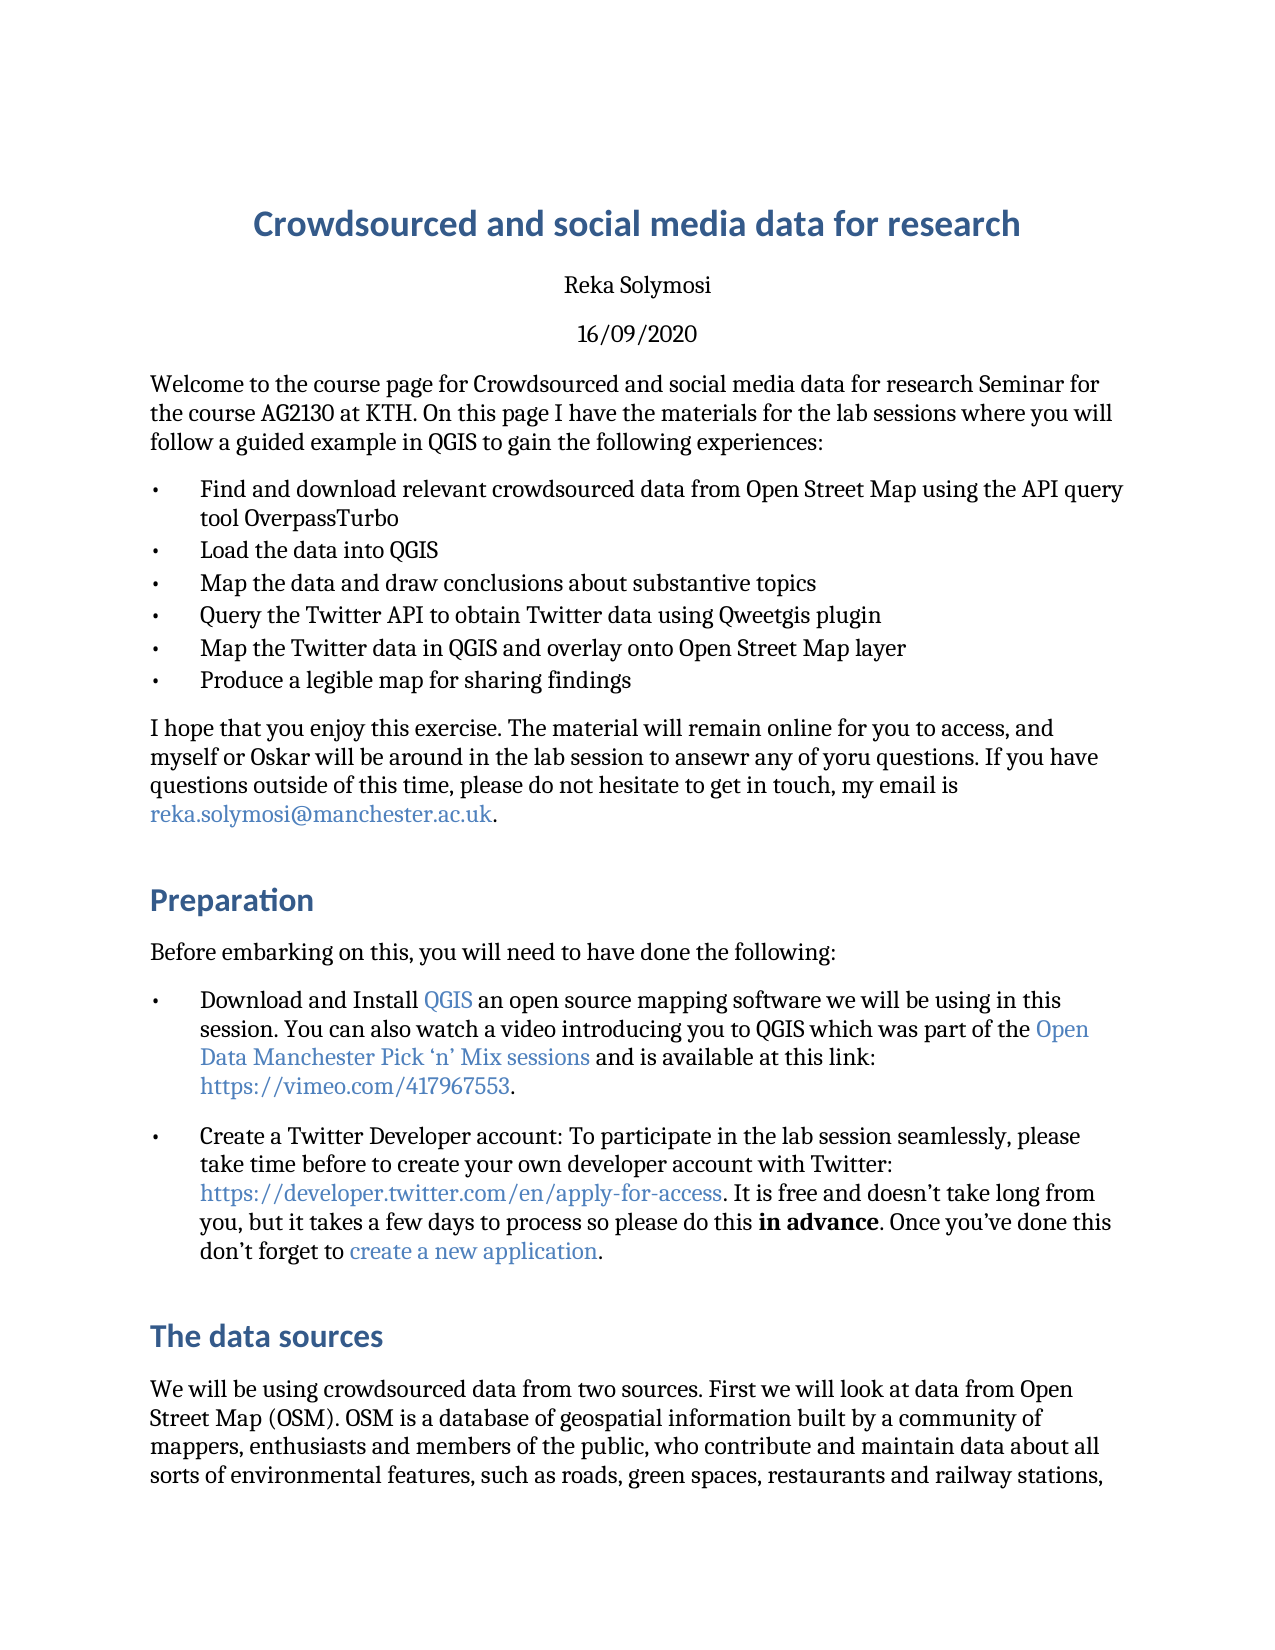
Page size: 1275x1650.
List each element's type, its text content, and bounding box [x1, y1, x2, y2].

text Welcome to the course page for Crowdsourced and social media data for research Seminar for the course AG2130 at KTH. On this page I have the materials for the lab sessions where you will follow a guided example in QGIS to gain the following experiences: [150, 370, 1125, 456]
list Create a Twitter Developer account: To participate in the lab session seamlessly, please take time before to create your own developer account with Twitter: https://developer.twitter.com/en/apply-for-access. It is free and doesn’t take long from you, but it takes a few days to process so please do this in advance. Once you’ve done this don’t forget to create a new application. [150, 1122, 1125, 1265]
text Reka Solymosi [150, 271, 1125, 299]
list Produce a legible map for sharing findings [150, 666, 1125, 695]
subtitle Preparation [150, 879, 1125, 919]
title Crowdsourced and social media data for research [150, 200, 1125, 246]
text I hope that you enjoy this exercise. The material will remain online for you to access, and myself or Oskar will be around in the lab session to ansewr any of yoru questions. If you have questions outside of this time, please do not hesitate to get in touch, my email is reka.solymosi@manchester.ac.uk. [150, 714, 1125, 829]
list Query the Twitter API to obtain Twitter data using Qweetgis plugin [150, 601, 1125, 630]
text Before embarking on this, you will need to have done the following: [150, 938, 1125, 967]
list Load the data into QGIS [150, 536, 1125, 565]
text 16/09/2020 [150, 320, 1125, 349]
list Map the data and draw conclusions about substantive topics [150, 569, 1125, 597]
subtitle The data sources [150, 1315, 1125, 1356]
list Map the Twitter data in QGIS and overlay onto Open Street Map layer [150, 634, 1125, 662]
list Find and download relevant crowdsourced data from Open Street Map using the API query tool OverpassTurbo [150, 475, 1125, 532]
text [150, 1375, 1125, 1490]
list Download and Install QGIS an open source mapping software we will be using in this session. You can also watch a video introducing you to QGIS which was part of the Open Data Manchester Pick ‘n’ Mix sessions and is available at this link: https://vimeo.com/417967553. [150, 986, 1125, 1101]
